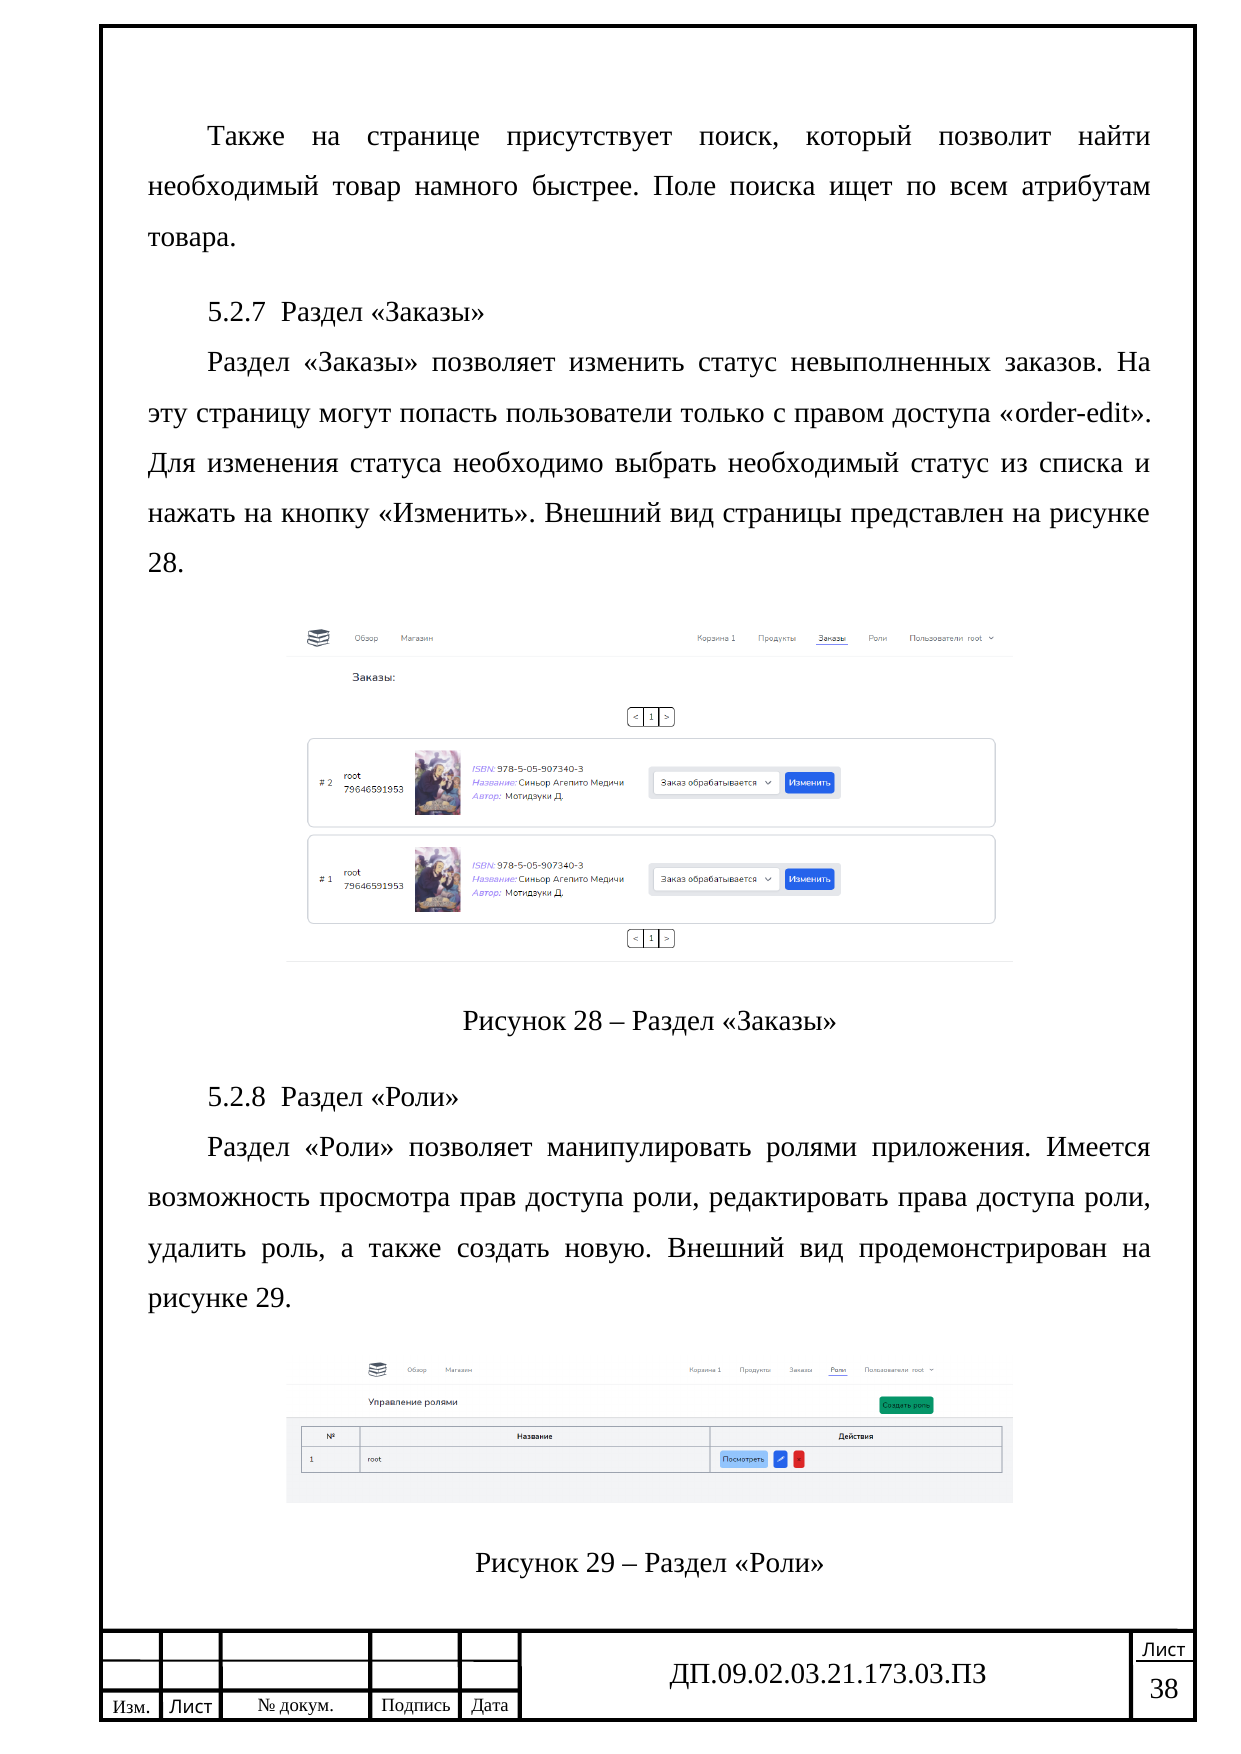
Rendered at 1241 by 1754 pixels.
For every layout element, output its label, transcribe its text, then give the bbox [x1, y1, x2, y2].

picture [286, 621, 1013, 962]
picture [286, 1355, 1013, 1503]
text Раздел «Роли» позволяет манипулировать ролями приложения. Имеется возможность просмотра прав доступа роли, редактировать права доступа роли, удалить роль, а также создать новую. Внешний вид продемонстрирован на рисунке 29. [148, 1129, 1152, 1313]
list Раздел «Заказы» [266, 294, 1152, 328]
text Рисунок 29 – Раздел «Роли» [118, 1545, 1181, 1578]
list Раздел «Роли» [266, 1079, 1152, 1112]
text Также на странице присутствует поиск, который позволит найти необходимый товар намного быстрее. Поле поиска ищет по всем атрибутам товара. [148, 118, 1152, 252]
text Раздел «Заказы» позволяет изменить статус невыполненных заказов. На эту страницу могут попасть пользователи только с правом доступа «order-edit». Для изменения статуса необходимо выбрать необходимый статус из списка и нажать на кнопку «Изменить». Внешний вид страницы представлен на рисунке 28. [148, 344, 1152, 579]
text Рисунок 28 – Раздел «Заказы» [118, 1003, 1181, 1037]
